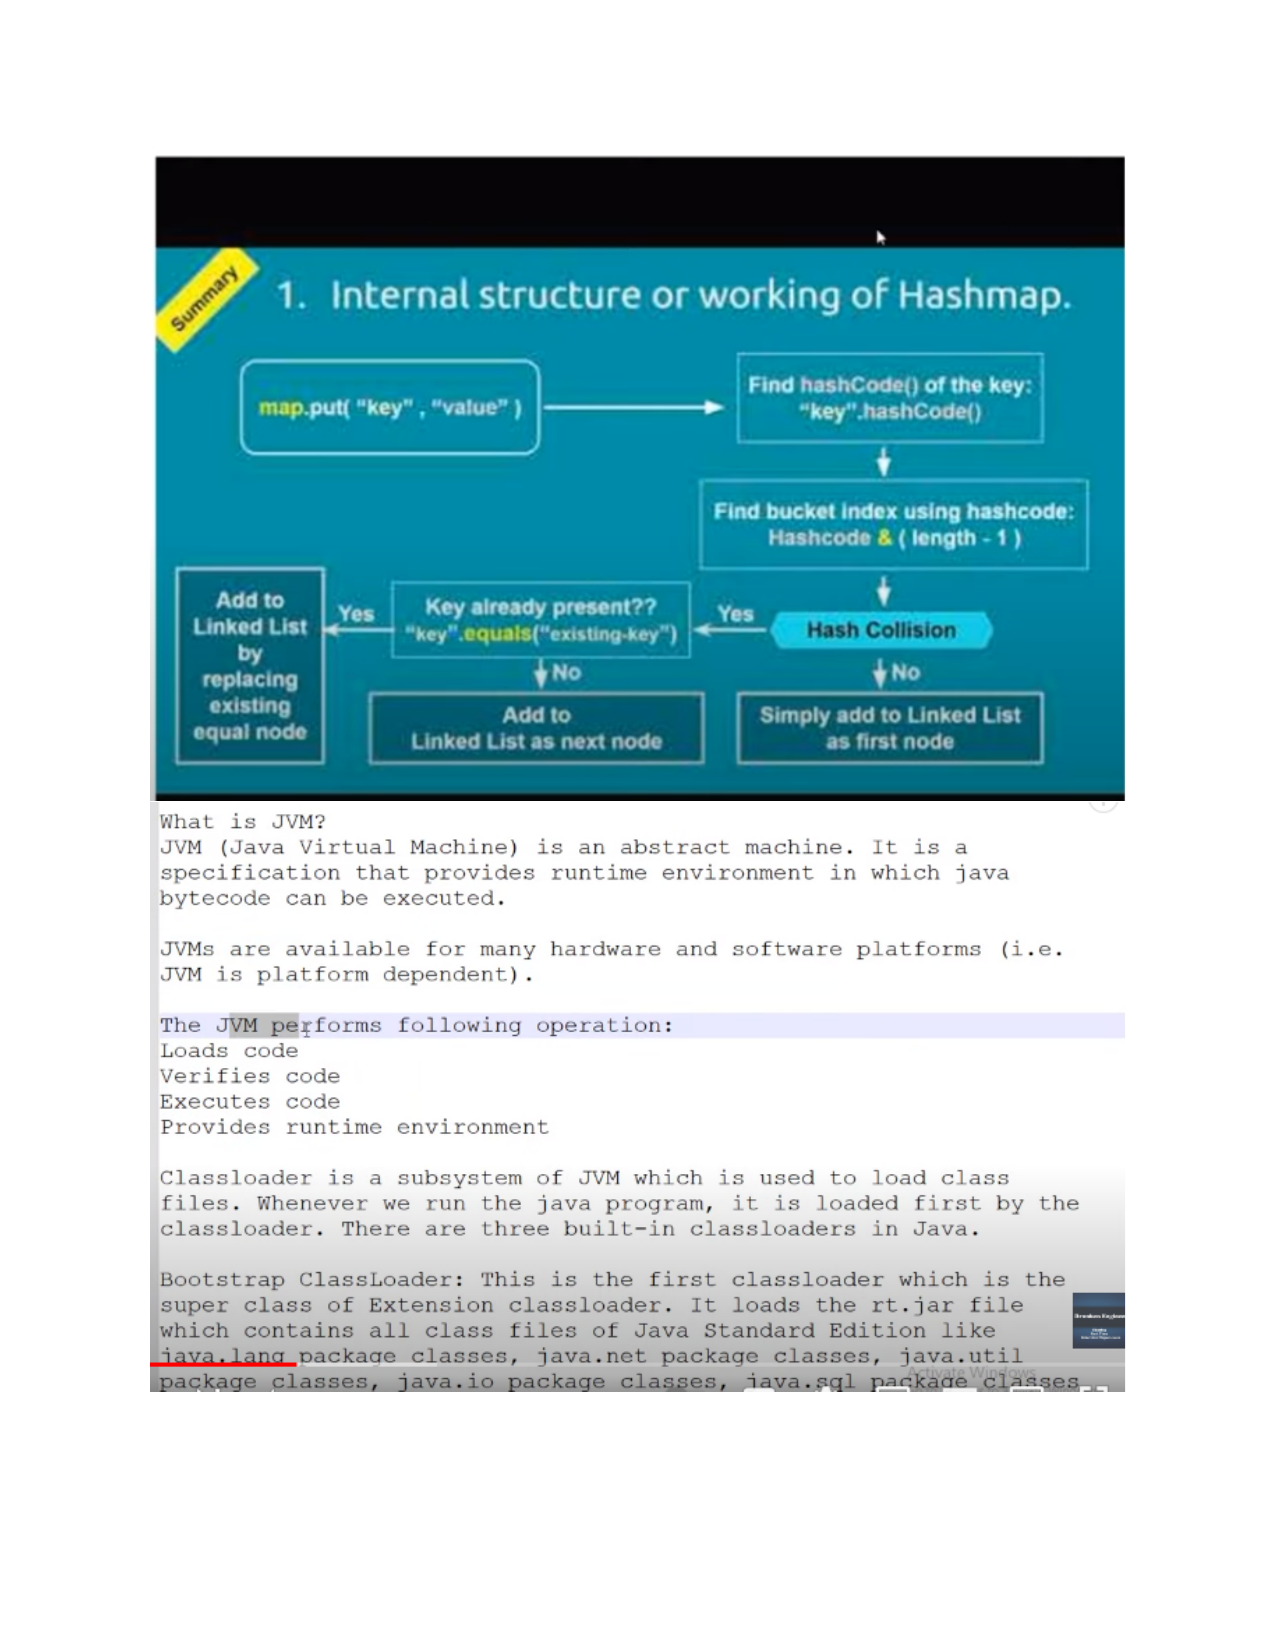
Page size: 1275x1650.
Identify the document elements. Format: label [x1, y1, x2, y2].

picture [150, 150, 1125, 801]
picture [150, 802, 1125, 1392]
